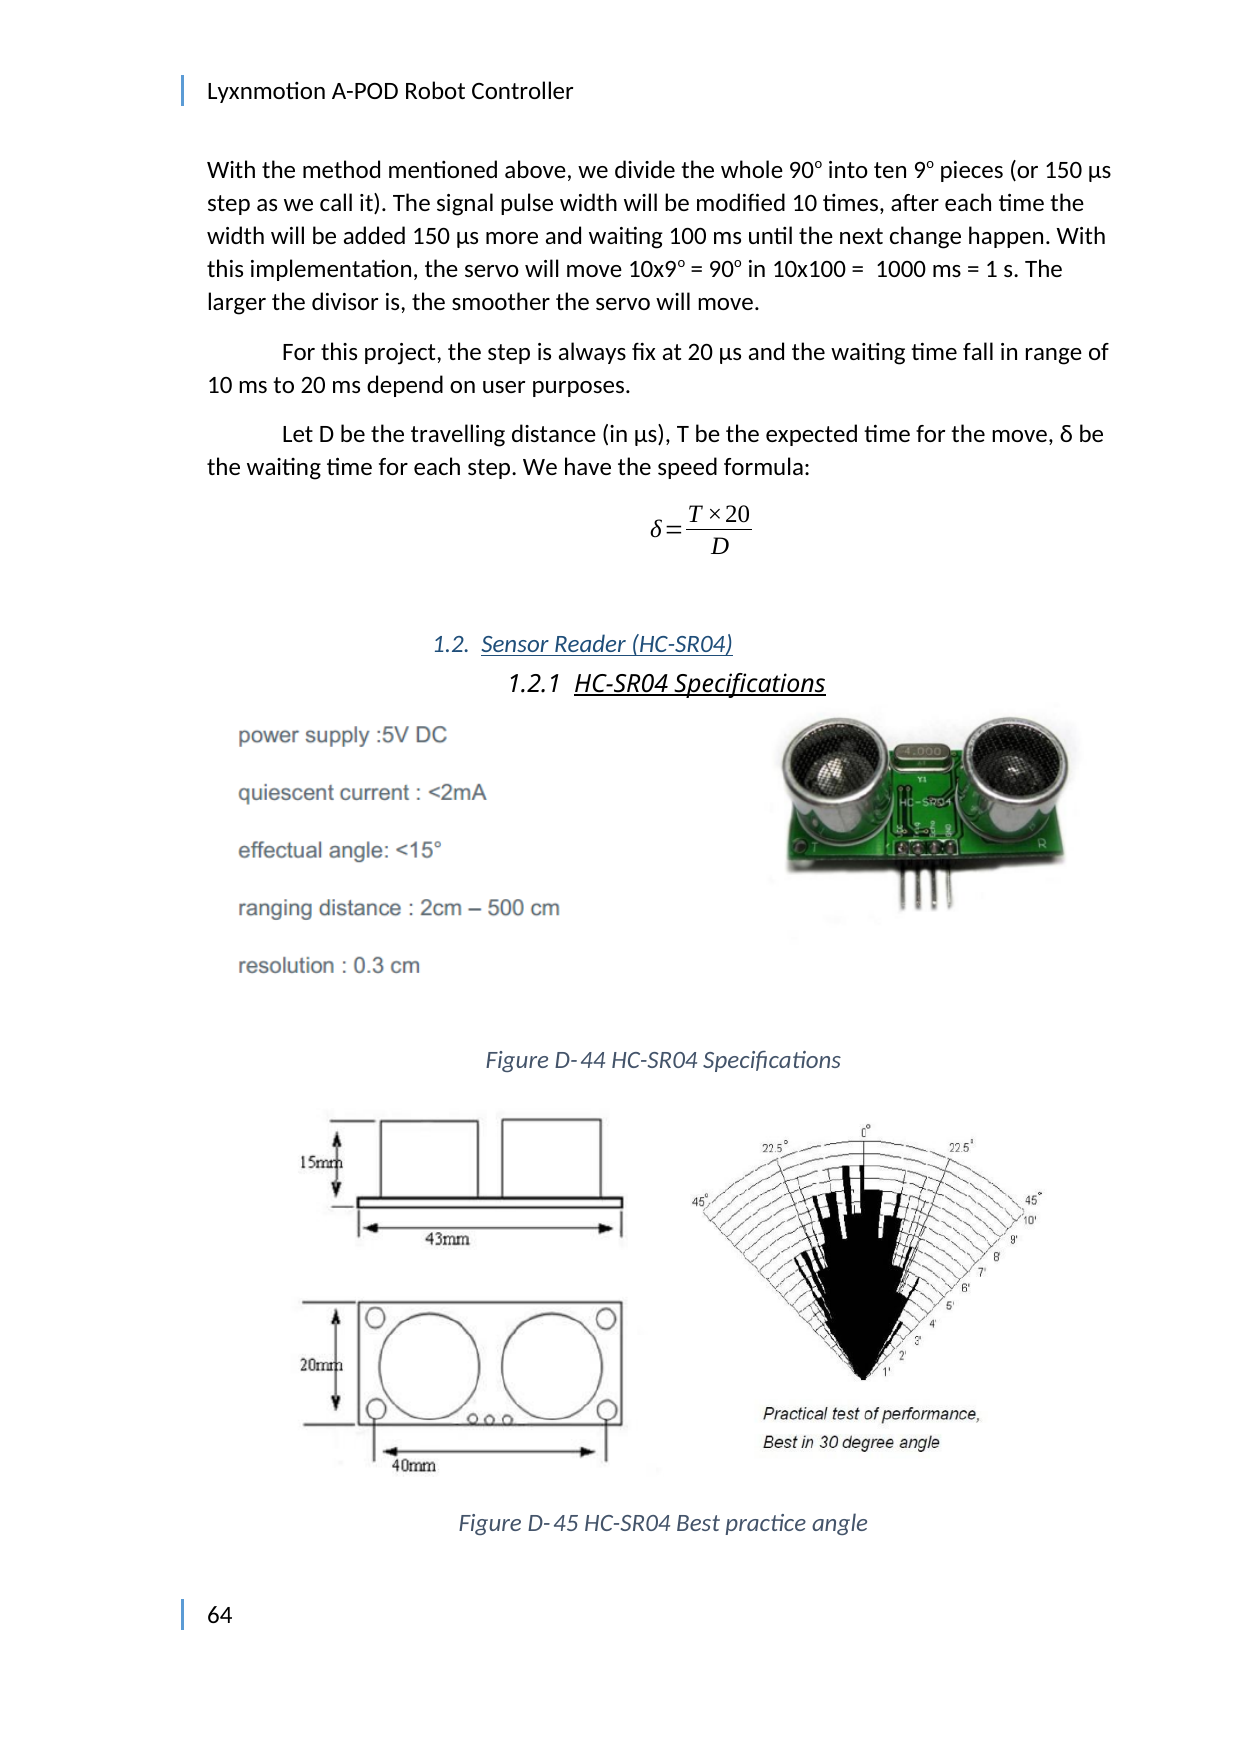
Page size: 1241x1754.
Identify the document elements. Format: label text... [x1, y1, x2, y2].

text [207, 155, 1122, 317]
text Figure - HC-SR04 Specifications [207, 1044, 1122, 1075]
text Figure - HC-SR04 Best practice angle [207, 1507, 1122, 1538]
subtitle HC-SR04 Specifications [507, 666, 1122, 700]
text For this project, the step is always fix at 20 µs and the waiting time fall in range of 10 ms to 20 ms depend on user purposes. [207, 336, 1122, 399]
picture [276, 1096, 1053, 1489]
picture [206, 702, 1123, 1026]
subtitle Sensor Reader (HC-SR04) [432, 628, 1122, 659]
text Let D be the travelling distance (in µs), T be the expected time for the move, δ be the waiting time for each step. We have the speed formula: [207, 418, 1122, 482]
